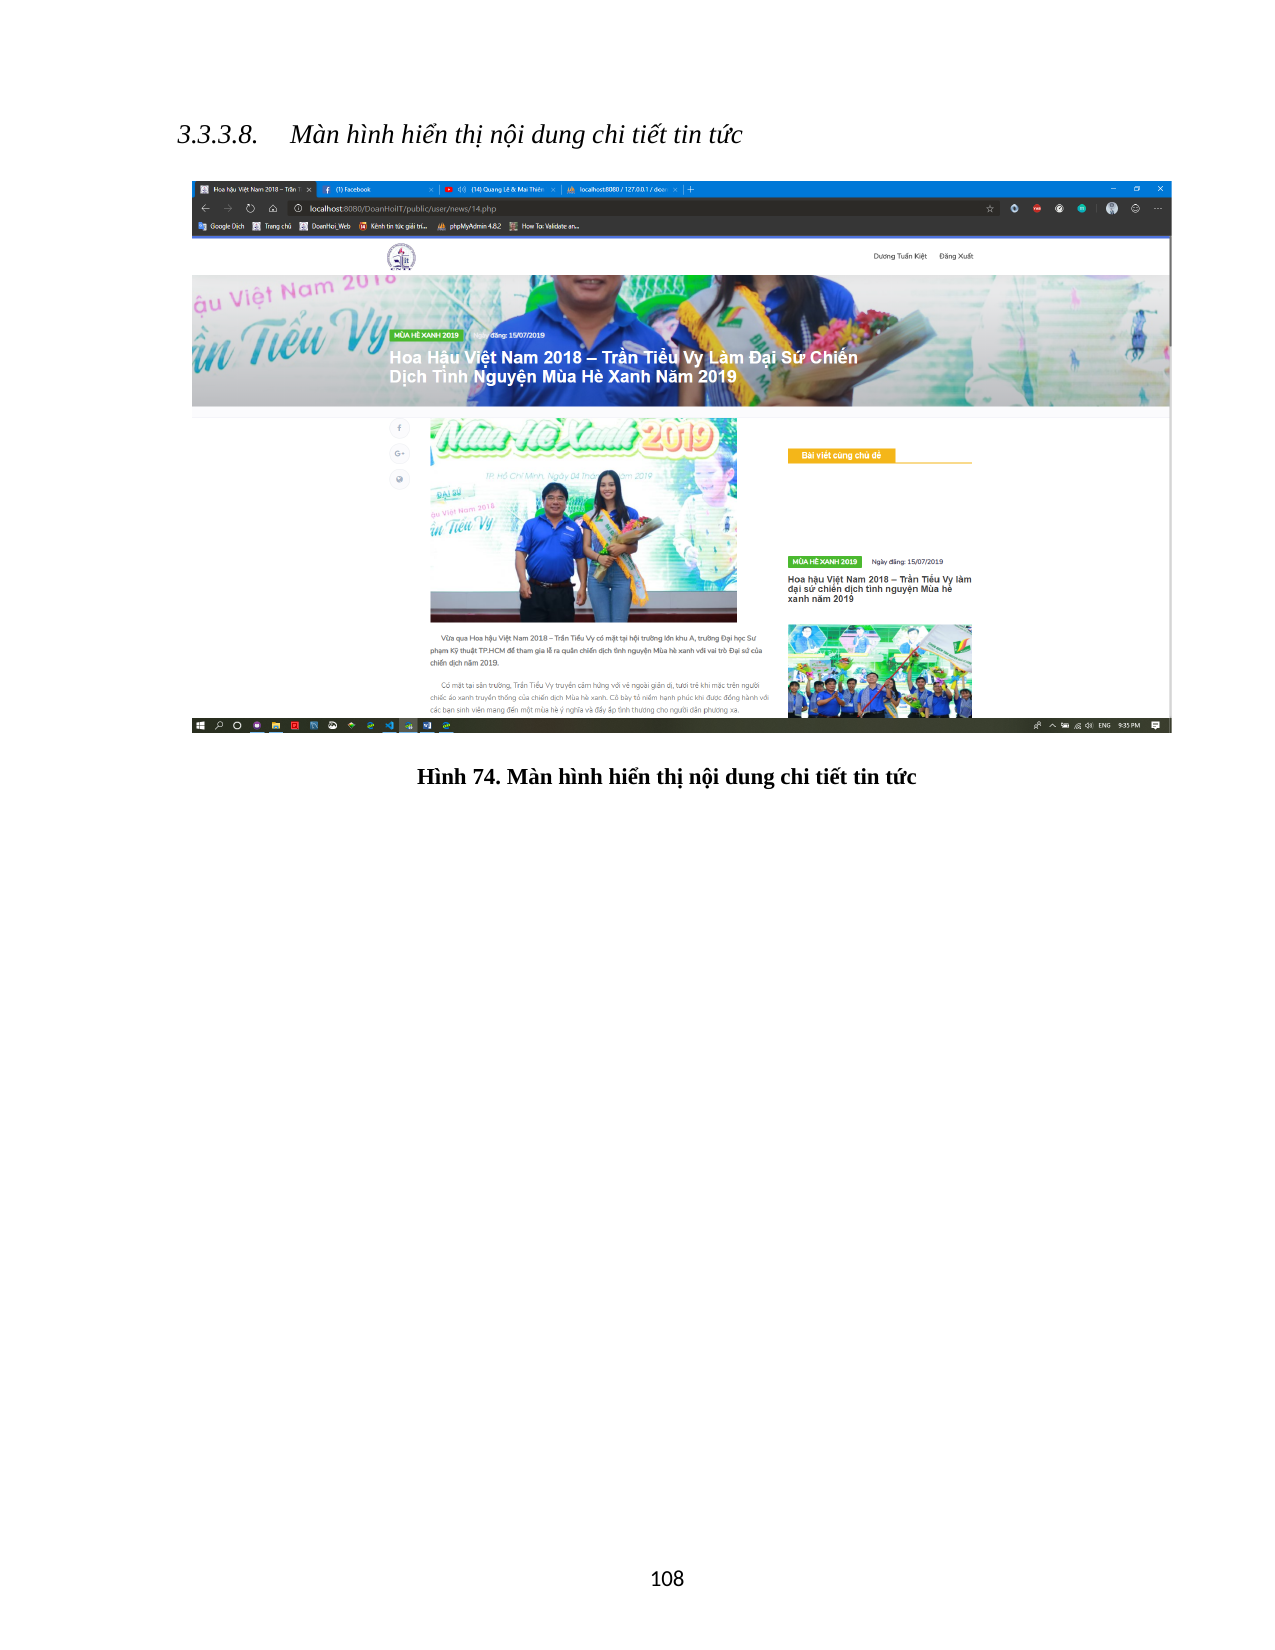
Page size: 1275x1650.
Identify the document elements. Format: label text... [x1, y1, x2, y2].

list Màn hình hiển thị nội dung chi tiết tin tức [177, 118, 1157, 149]
text Hình 74. Màn hình hiển thị nội dung chi tiết tin tức [177, 763, 1157, 789]
picture [192, 181, 1172, 733]
